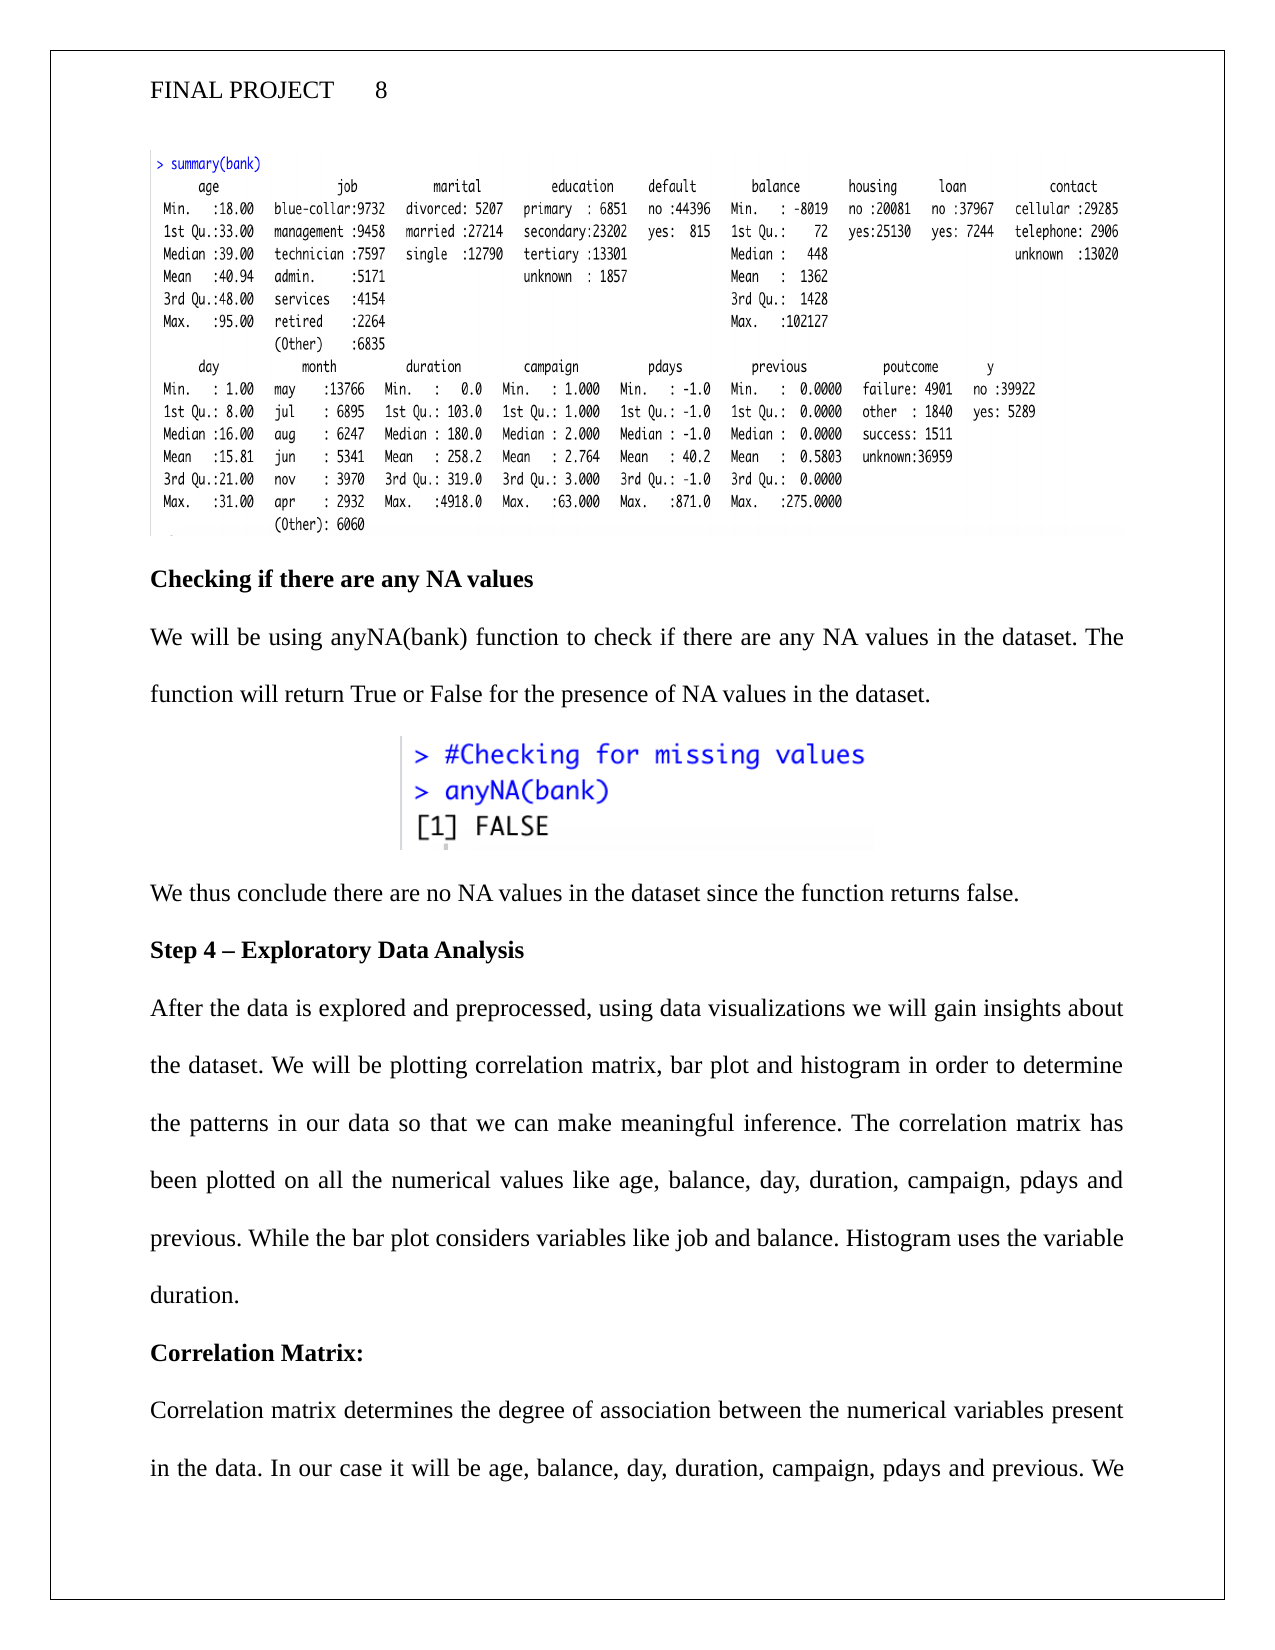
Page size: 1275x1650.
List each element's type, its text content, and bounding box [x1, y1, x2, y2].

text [150, 1395, 1125, 1482]
text Checking if there are any NA values [150, 564, 1125, 593]
text Step 4 – Exploratory Data Analysis [150, 935, 1125, 964]
picture [150, 150, 1125, 536]
text We thus conclude there are no NA values in the dataset since the function returns false. [150, 878, 1125, 907]
text Correlation Matrix: [150, 1338, 1125, 1367]
text We will be using anyNA(bank) function to check if there are any NA values in the dataset. The function will return True or False for the presence of NA values in the dataset. [150, 622, 1125, 708]
picture [400, 736, 876, 850]
text After the data is explored and preprocessed, using data visualizations we will gain insights about the dataset. We will be plotting correlation matrix, bar plot and histogram in order to determine the patterns in our data so that we can make meaningful inference. The correlation matrix has been plotted on all the numerical values like age, balance, day, duration, campaign, pdays and previous. While the bar plot considers variables like job and balance. Histogram uses the variable duration. [150, 993, 1125, 1309]
